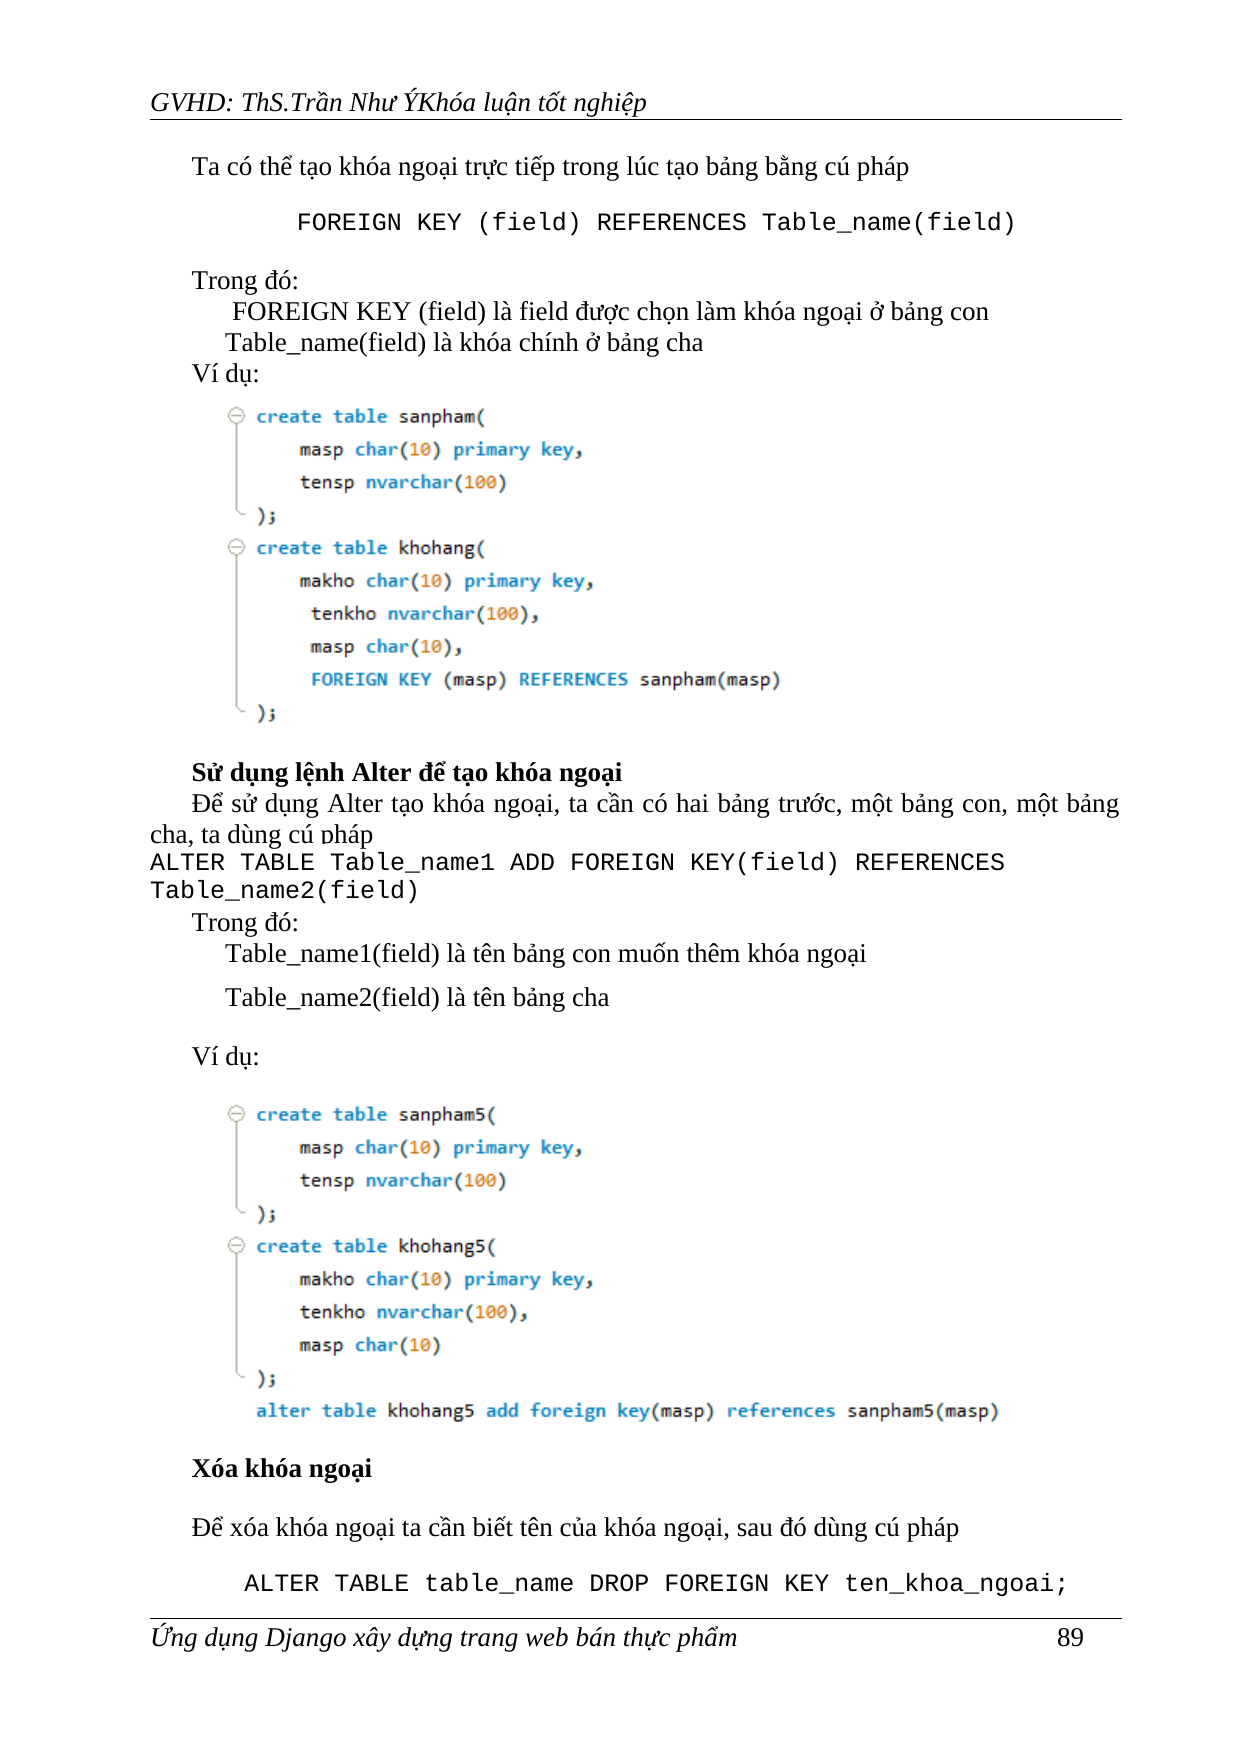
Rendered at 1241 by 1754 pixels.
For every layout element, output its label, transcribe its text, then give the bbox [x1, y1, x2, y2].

text FOREIGN KEY (field) REFERENCES Table_name(field) [150, 209, 1122, 237]
text Table_name(field) là khóa chính ở bảng cha [150, 326, 1122, 358]
text Ví dụ: [150, 1040, 1122, 1071]
picture [225, 1099, 1008, 1425]
text Xóa khóa ngoại [150, 1452, 1122, 1483]
text ALTER TABLE table_name DROP FOREIGN KEY ten_khoa_ngoai; [150, 1571, 829, 1599]
text Trong đó: [150, 906, 1122, 937]
text FOREIGN KEY (field) là field được chọn làm khóa ngoại ở bảng con [150, 295, 1122, 326]
text Trong đó: [150, 264, 1122, 295]
text Sử dụng lệnh Alter để tạo khóa ngoại [150, 756, 1122, 787]
text Ta có thể tạo khóa ngoại trực tiếp trong lúc tạo bảng bằng cú pháp [150, 150, 1122, 181]
text Để sử dụng Alter tạo khóa ngoại, ta cần có hai bảng trước, một bảng con, một bảng cha, ta dùng cú pháp [150, 787, 1122, 849]
text Ví dụ: [150, 358, 1122, 389]
text ALTER TABLE Table_name1 ADD FOREIGN KEY(field) REFERENCES Table_name2(field) [150, 849, 1122, 906]
text Table_name1(field) là tên bảng con muốn thêm khóa ngoại [150, 937, 1122, 968]
picture [225, 401, 785, 728]
text ALTER TABLE table_name DROP FOREIGN KEY ten_khoa_ngoai; [844, 1571, 1122, 1599]
text Table_name2(field) là tên bảng cha [150, 981, 1122, 1012]
text Để xóa khóa ngoại ta cần biết tên của khóa ngoại, sau đó dùng cú pháp [150, 1511, 1122, 1542]
